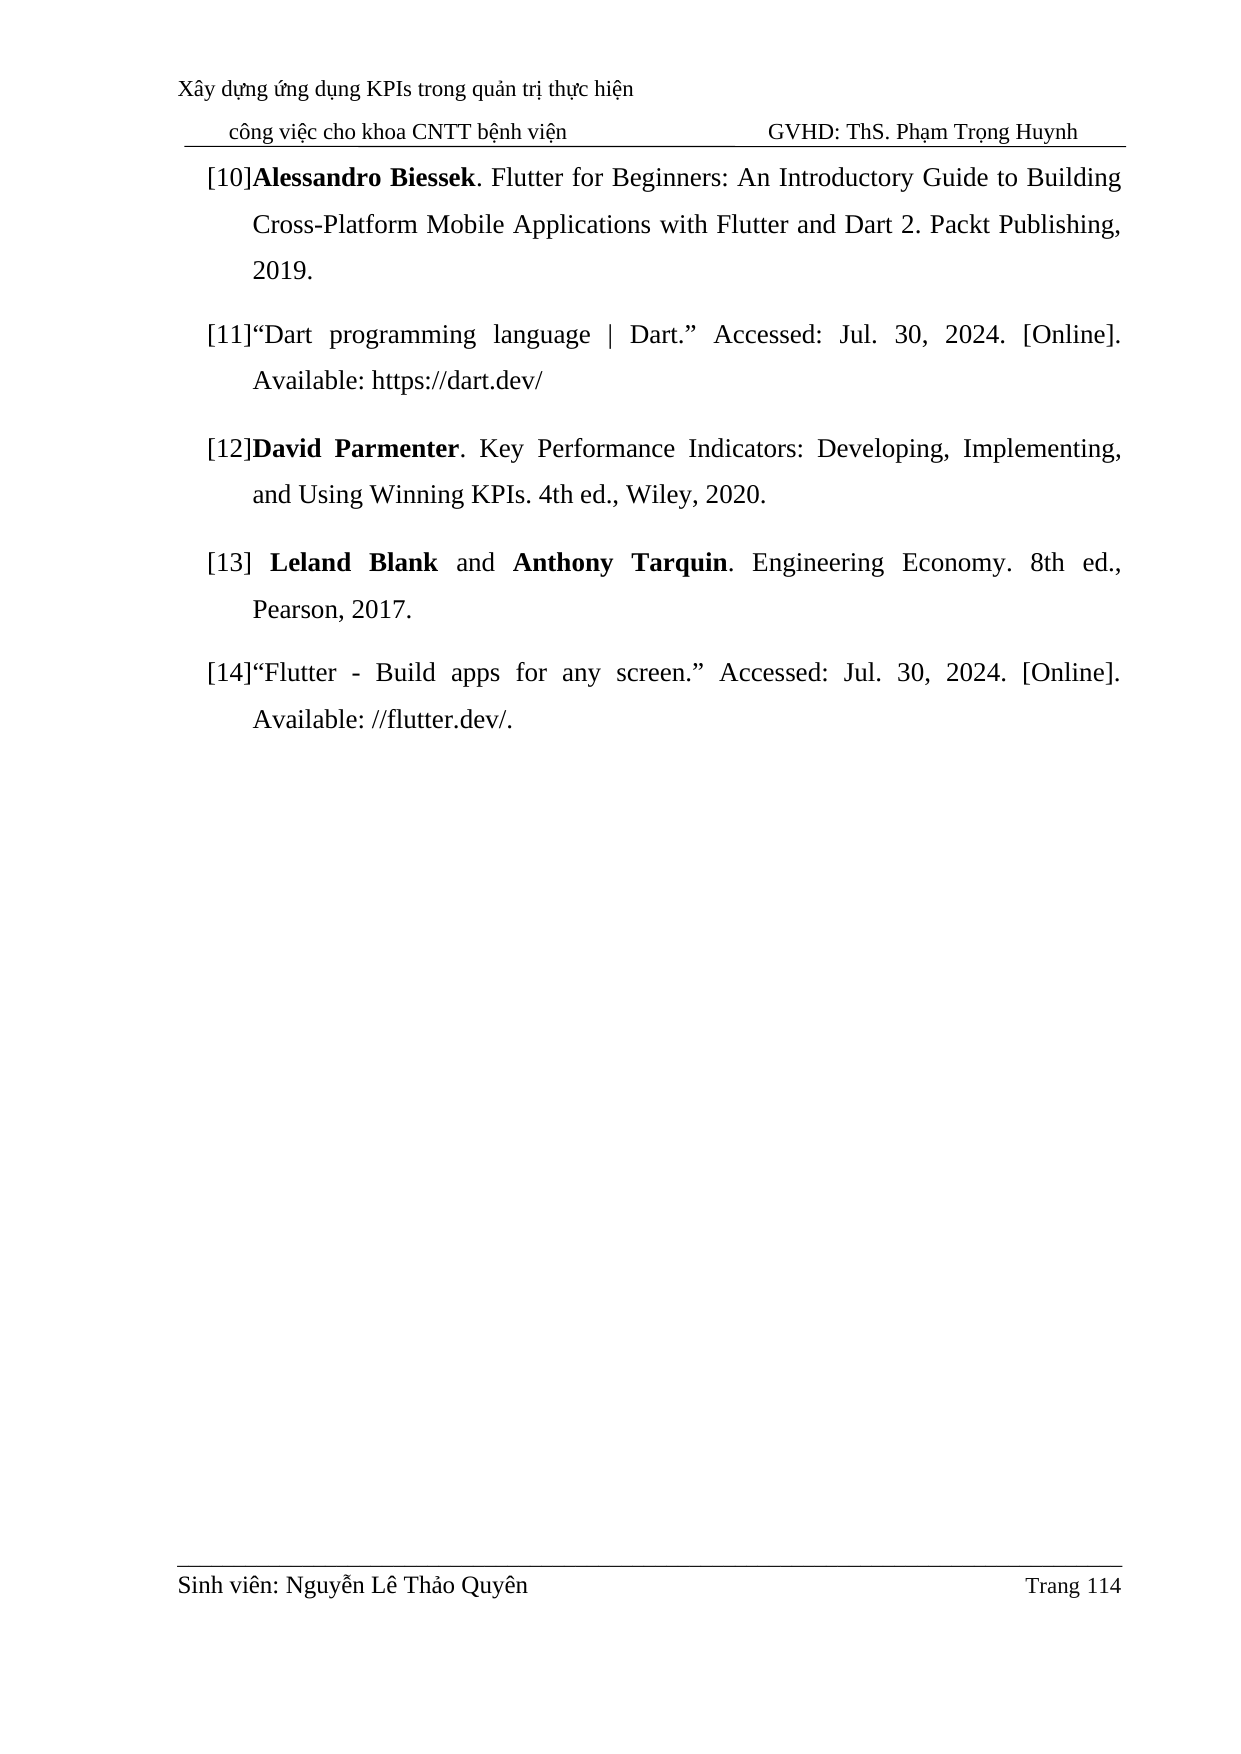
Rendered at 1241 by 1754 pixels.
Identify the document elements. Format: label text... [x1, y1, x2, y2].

list “Flutter - Build apps for any screen.” Accessed: Jul. 30, 2024. [Online]. Available: //flutter.dev/. [207, 656, 1122, 734]
list David Parmenter. Key Performance Indicators: Developing, Implementing, and Using Winning KPIs. 4th ed., Wiley, 2020. [207, 432, 1122, 510]
list Alessandro Biessek. Flutter for Beginners: An Introductory Guide to Building Cross-Platform Mobile Applications with Flutter and Dart 2. Packt Publishing, 2019. [207, 161, 1122, 286]
list “Dart programming language | Dart.” Accessed: Jul. 30, 2024. [Online]. Available: https://dart.dev/ [207, 318, 1122, 396]
list Leland Blank and Anthony Tarquin. Engineering Economy. 8th ed., Pearson, 2017. [207, 546, 1122, 624]
